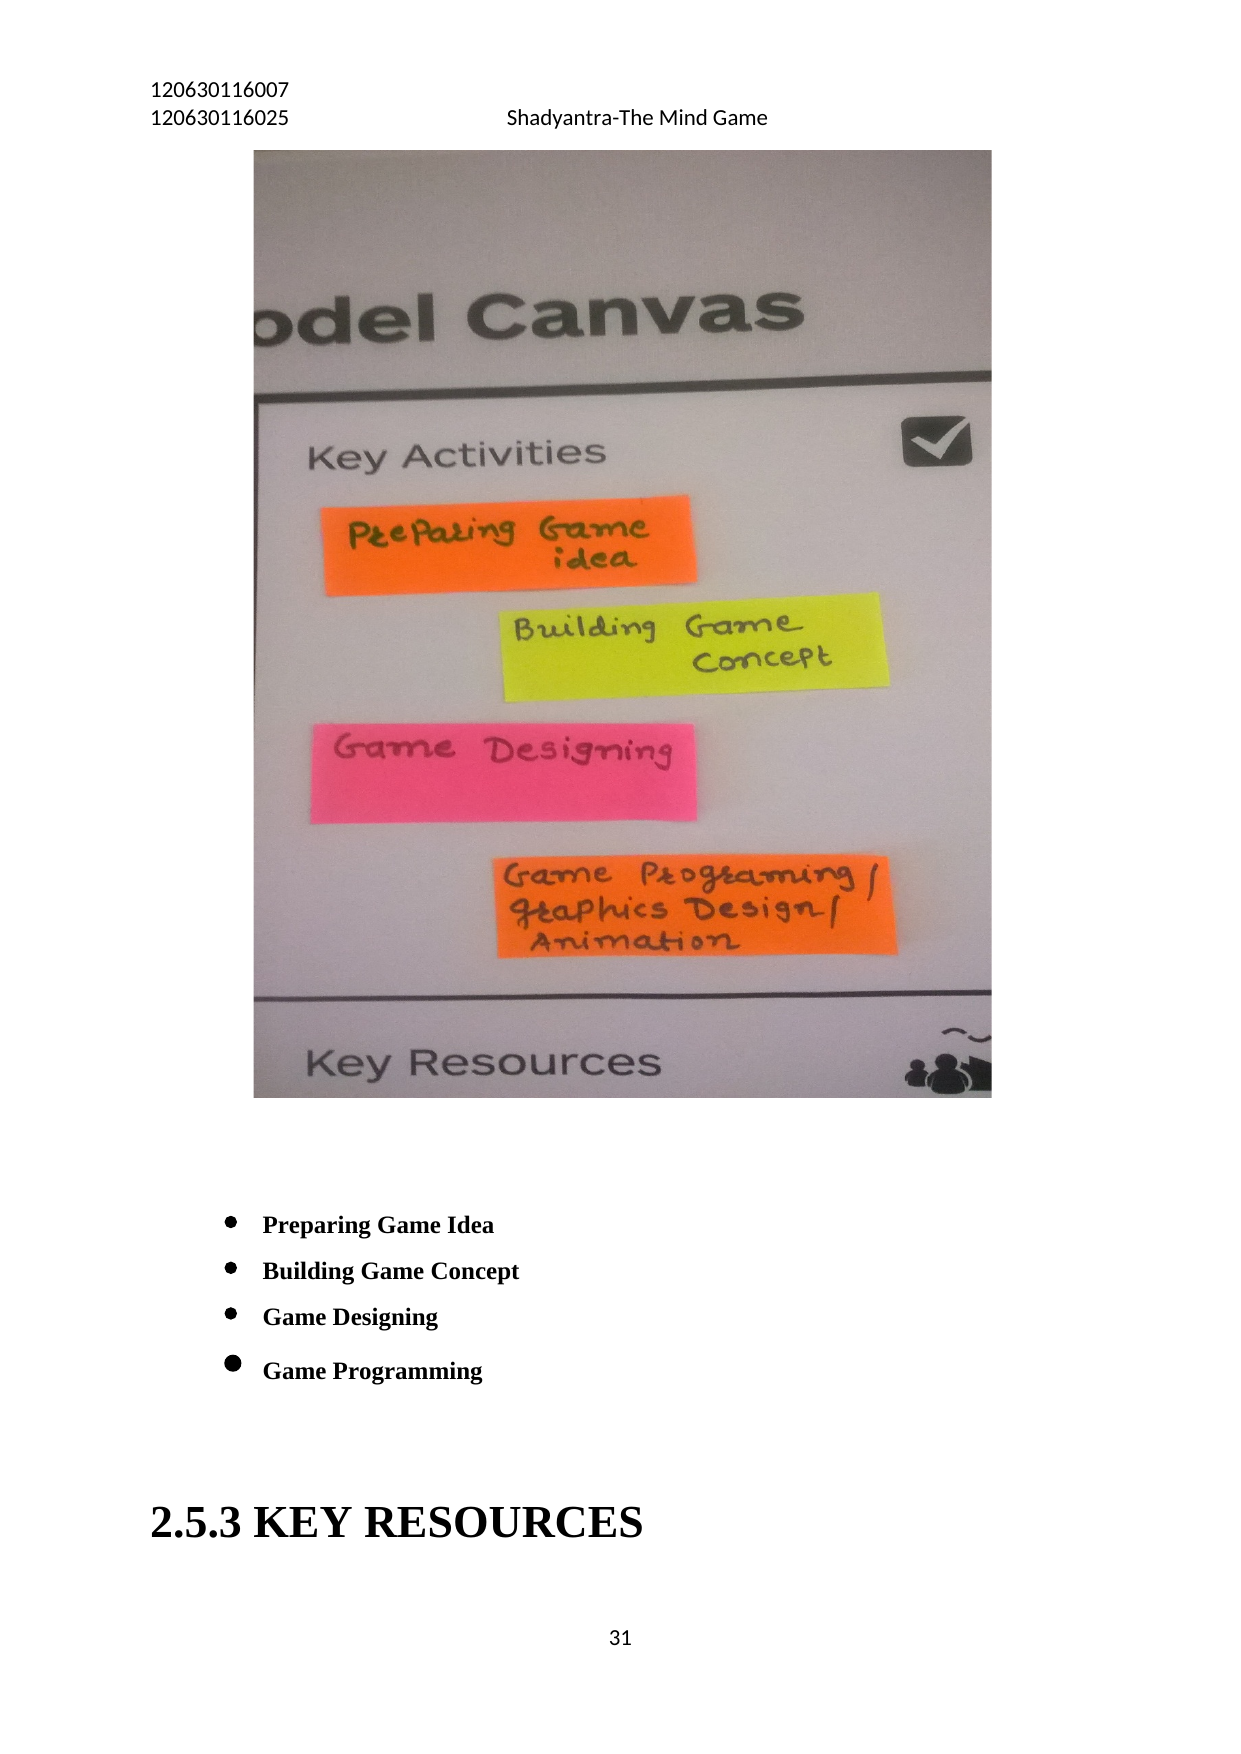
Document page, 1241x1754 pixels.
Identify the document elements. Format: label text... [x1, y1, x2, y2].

list Game Designing [225, 1302, 1090, 1332]
list Building Game Concept [225, 1256, 1090, 1287]
list Preparing Game Idea [225, 1210, 1090, 1241]
picture [253, 150, 992, 1098]
list Game Programming [225, 1348, 1090, 1389]
text 2.5.3 KEY RESOURCES [150, 1495, 1090, 1547]
